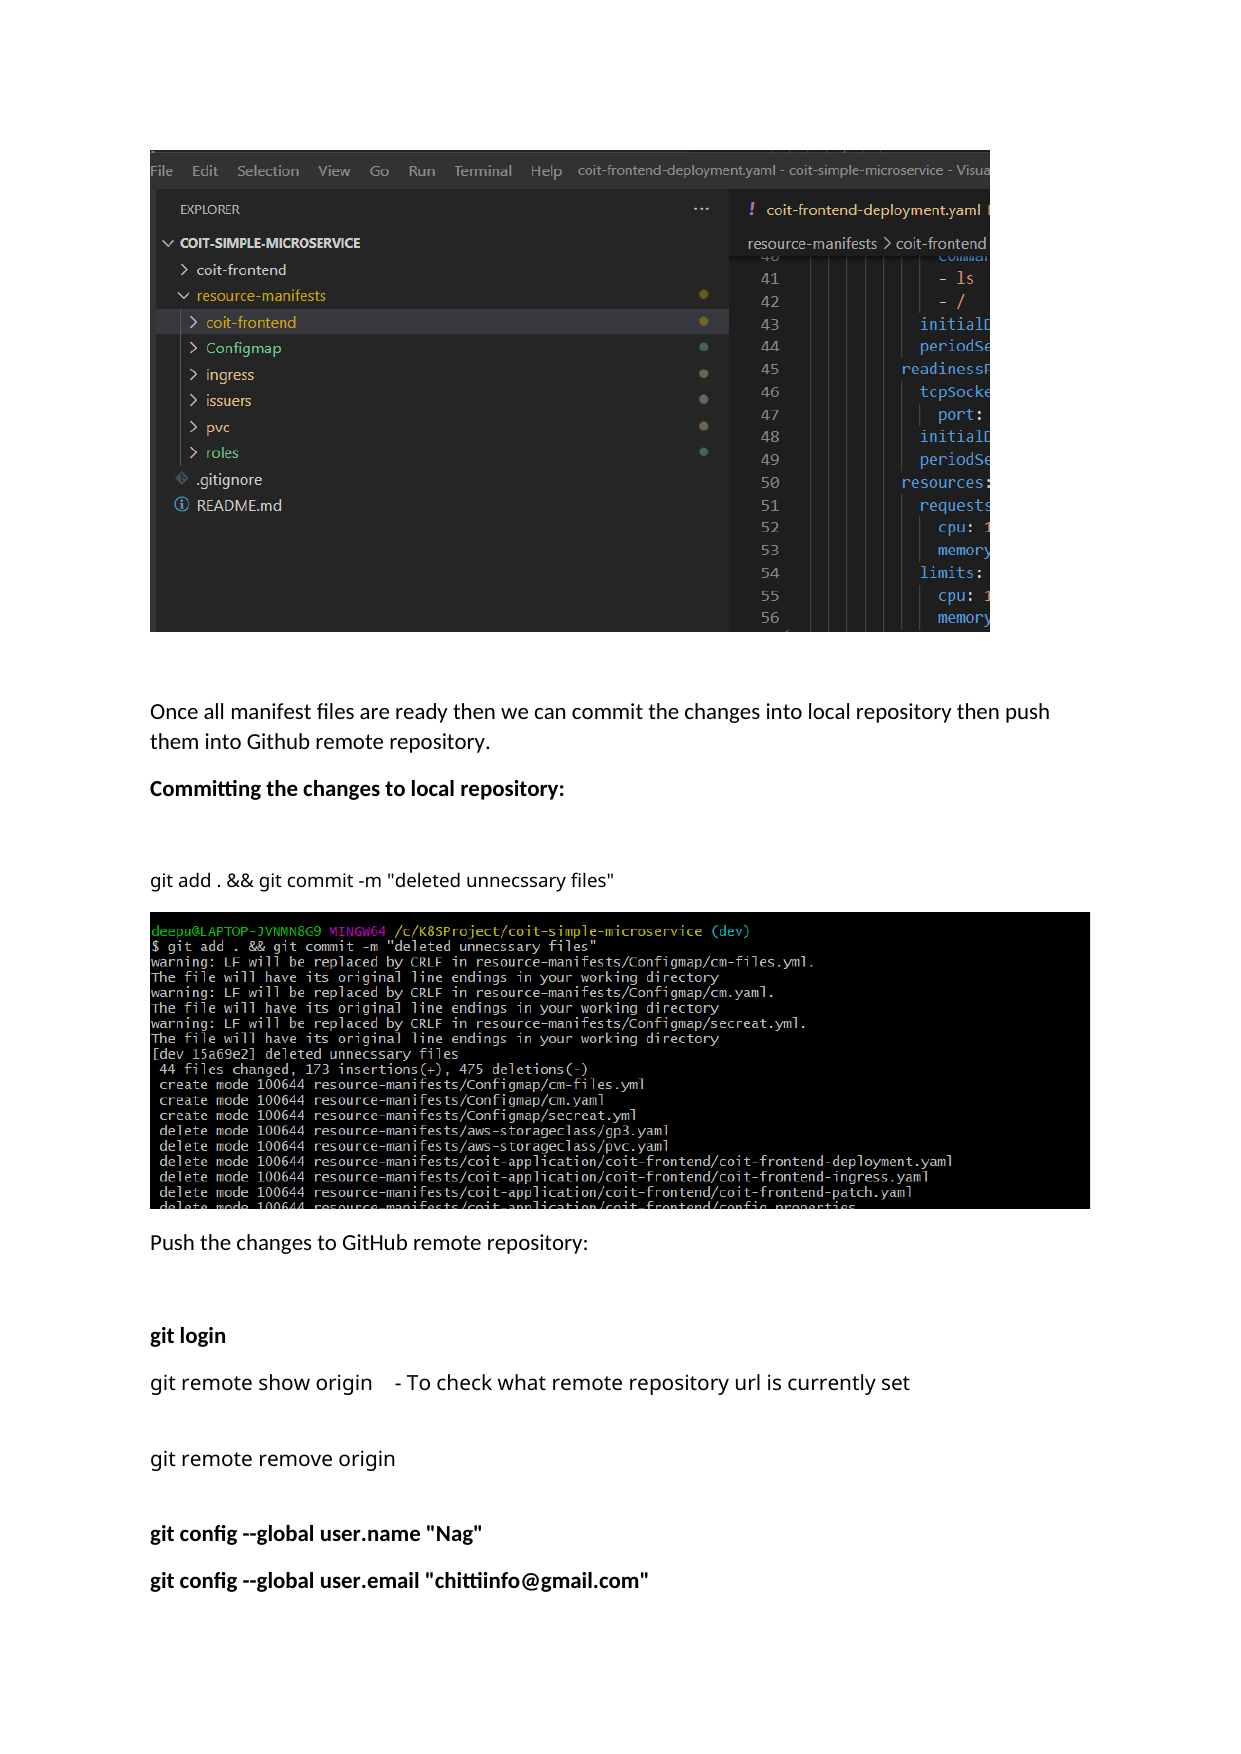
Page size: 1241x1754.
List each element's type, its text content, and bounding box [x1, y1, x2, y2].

text git remote remove origin [150, 1444, 1090, 1472]
text git remote show origin - To check what remote repository url is currently set [150, 1368, 1090, 1397]
text git login [150, 1321, 1090, 1349]
text git add . && git commit -m "deleted unnecssary files" [150, 868, 1090, 893]
text Committing the changes to local repository: [150, 774, 1090, 802]
text git config --global user.name "Nag" [150, 1519, 1090, 1547]
picture [150, 150, 990, 632]
text Push the changes to GitHub remote repository: [150, 1228, 1090, 1256]
picture [150, 912, 1091, 1209]
text git config --global user.email "chittiinfo@gmail.com" [150, 1566, 1090, 1594]
text Once all manifest files are ready then we can commit the changes into local repository then push them into Github remote repository. [150, 697, 1090, 755]
